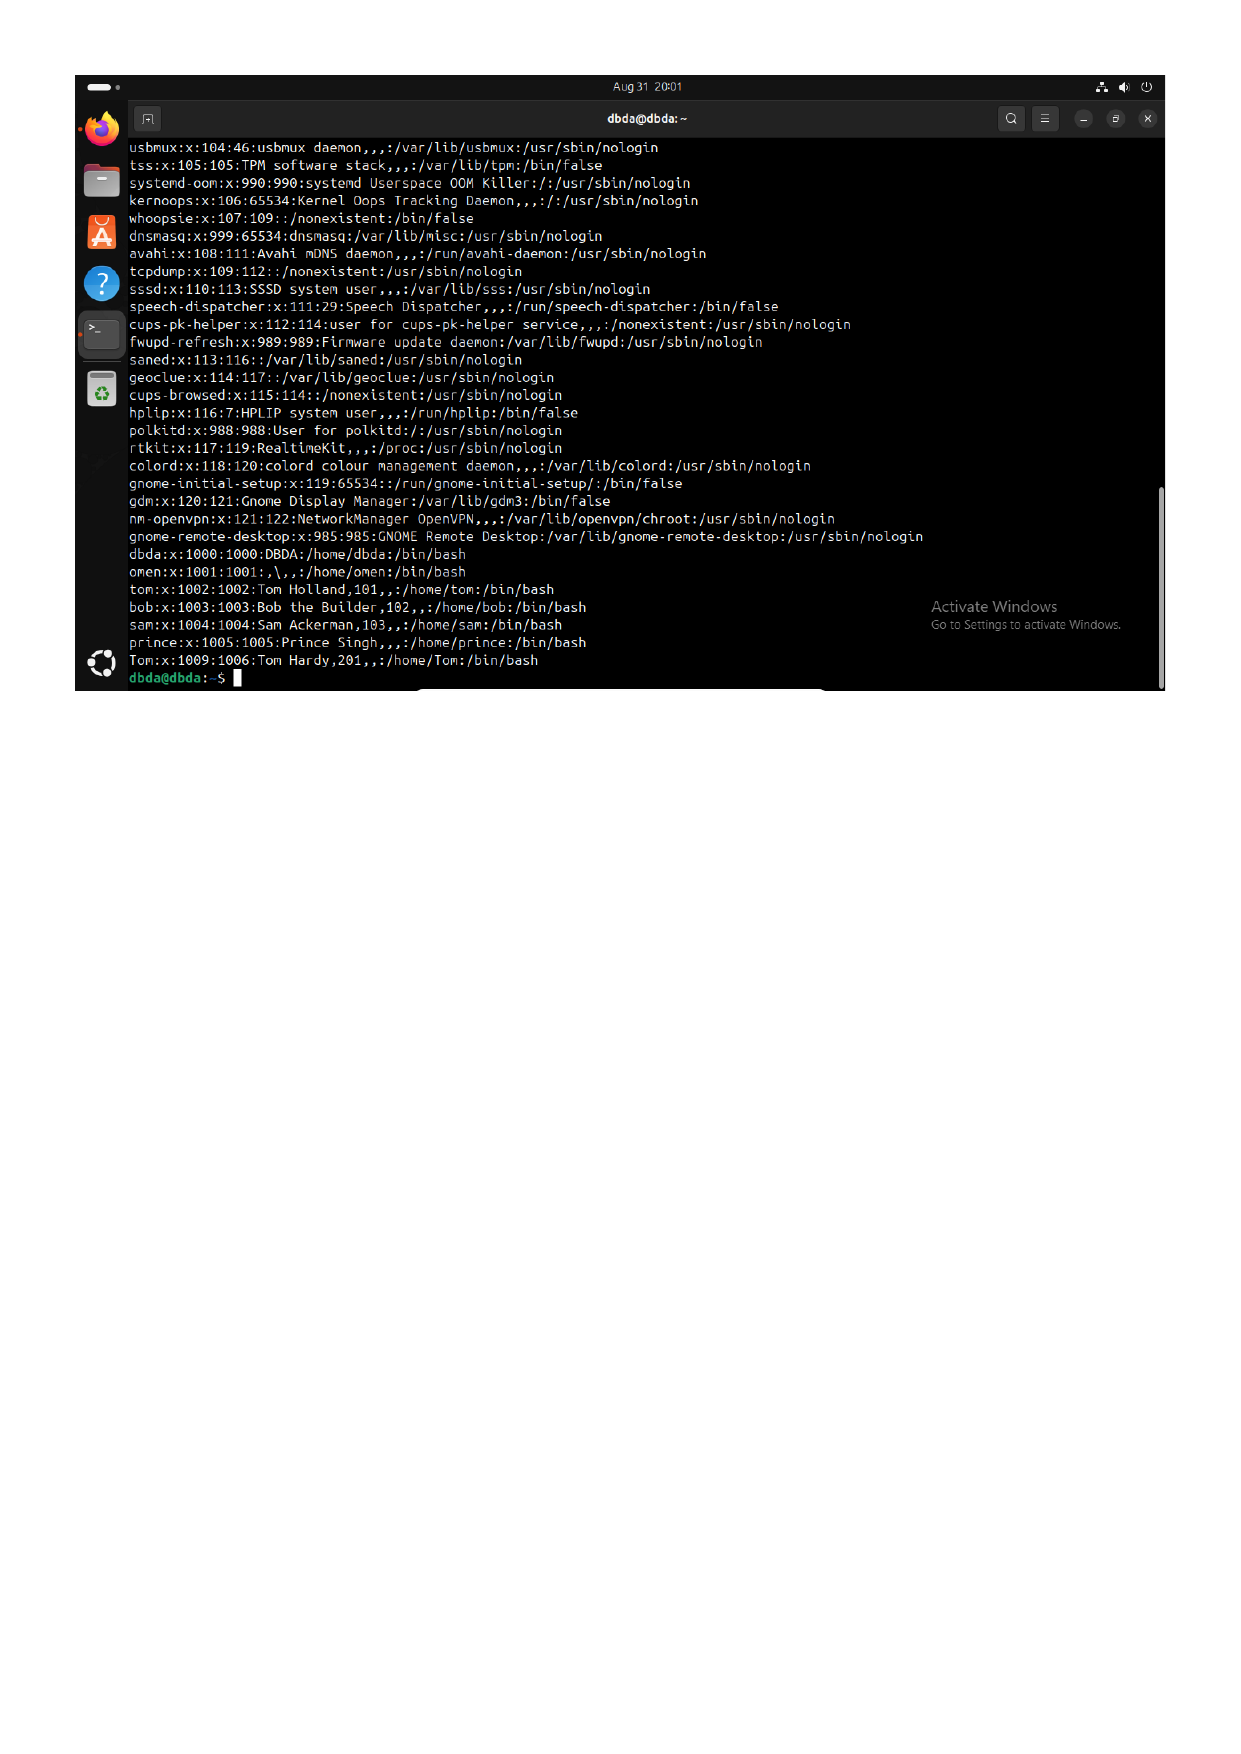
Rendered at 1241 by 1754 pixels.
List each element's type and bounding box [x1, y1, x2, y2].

picture [75, 75, 1166, 691]
